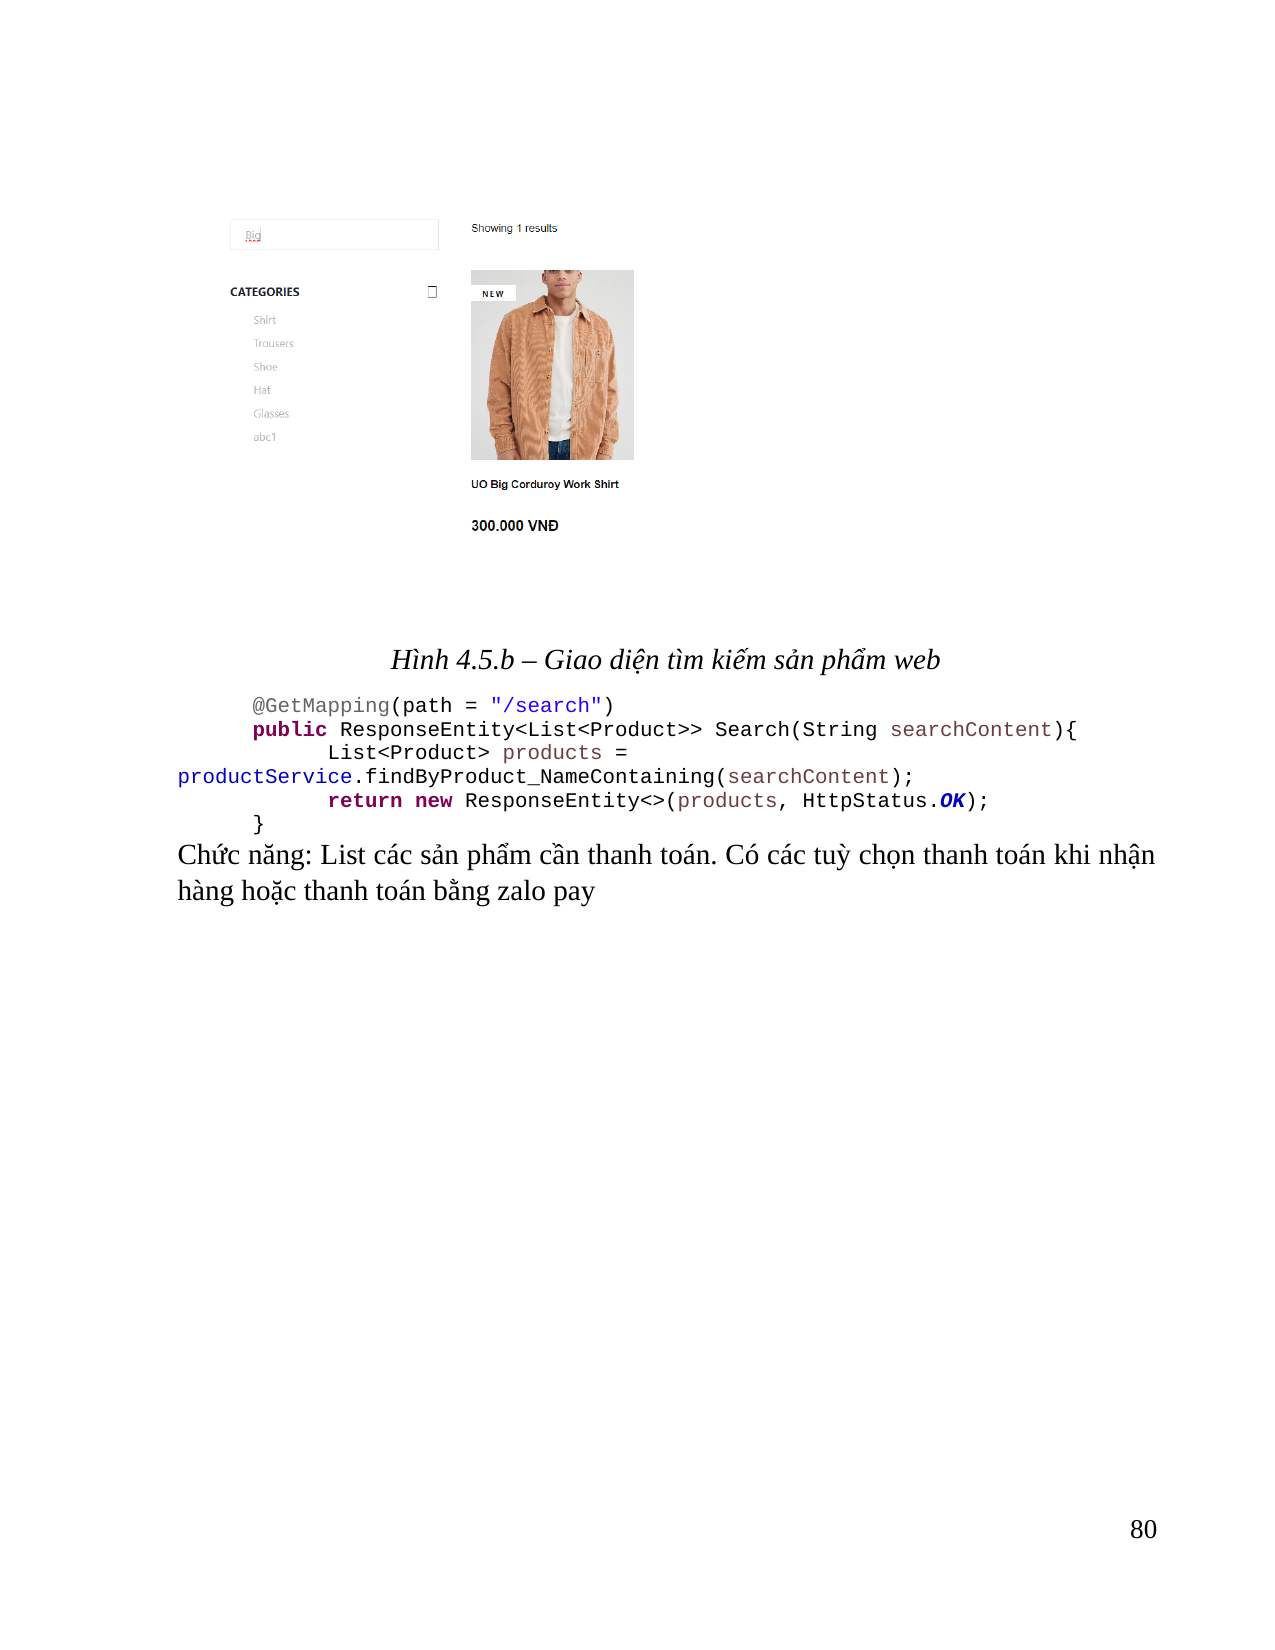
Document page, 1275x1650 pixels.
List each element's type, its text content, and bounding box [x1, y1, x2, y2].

text return new ResponseEntity<>(products, HttpStatus.OK); [177, 789, 1157, 813]
picture [181, 177, 1153, 624]
text Chức năng: List các sản phẩm cần thanh toán. Có các tuỳ chọn thanh toán khi nhận hàng hoặc thanh toán bằng zalo pay [177, 837, 1157, 907]
text } [177, 813, 1157, 837]
text Hình 4.5.b – Giao diện tìm kiếm sản phẩm web [177, 642, 1157, 676]
text public ResponseEntity<List<Product>> Search(String searchContent){ [177, 719, 1157, 742]
text List<Product> products = productService.findByProduct_NameContaining(searchContent); [177, 742, 1157, 789]
text @GetMapping(path = "/search") [177, 695, 1157, 719]
